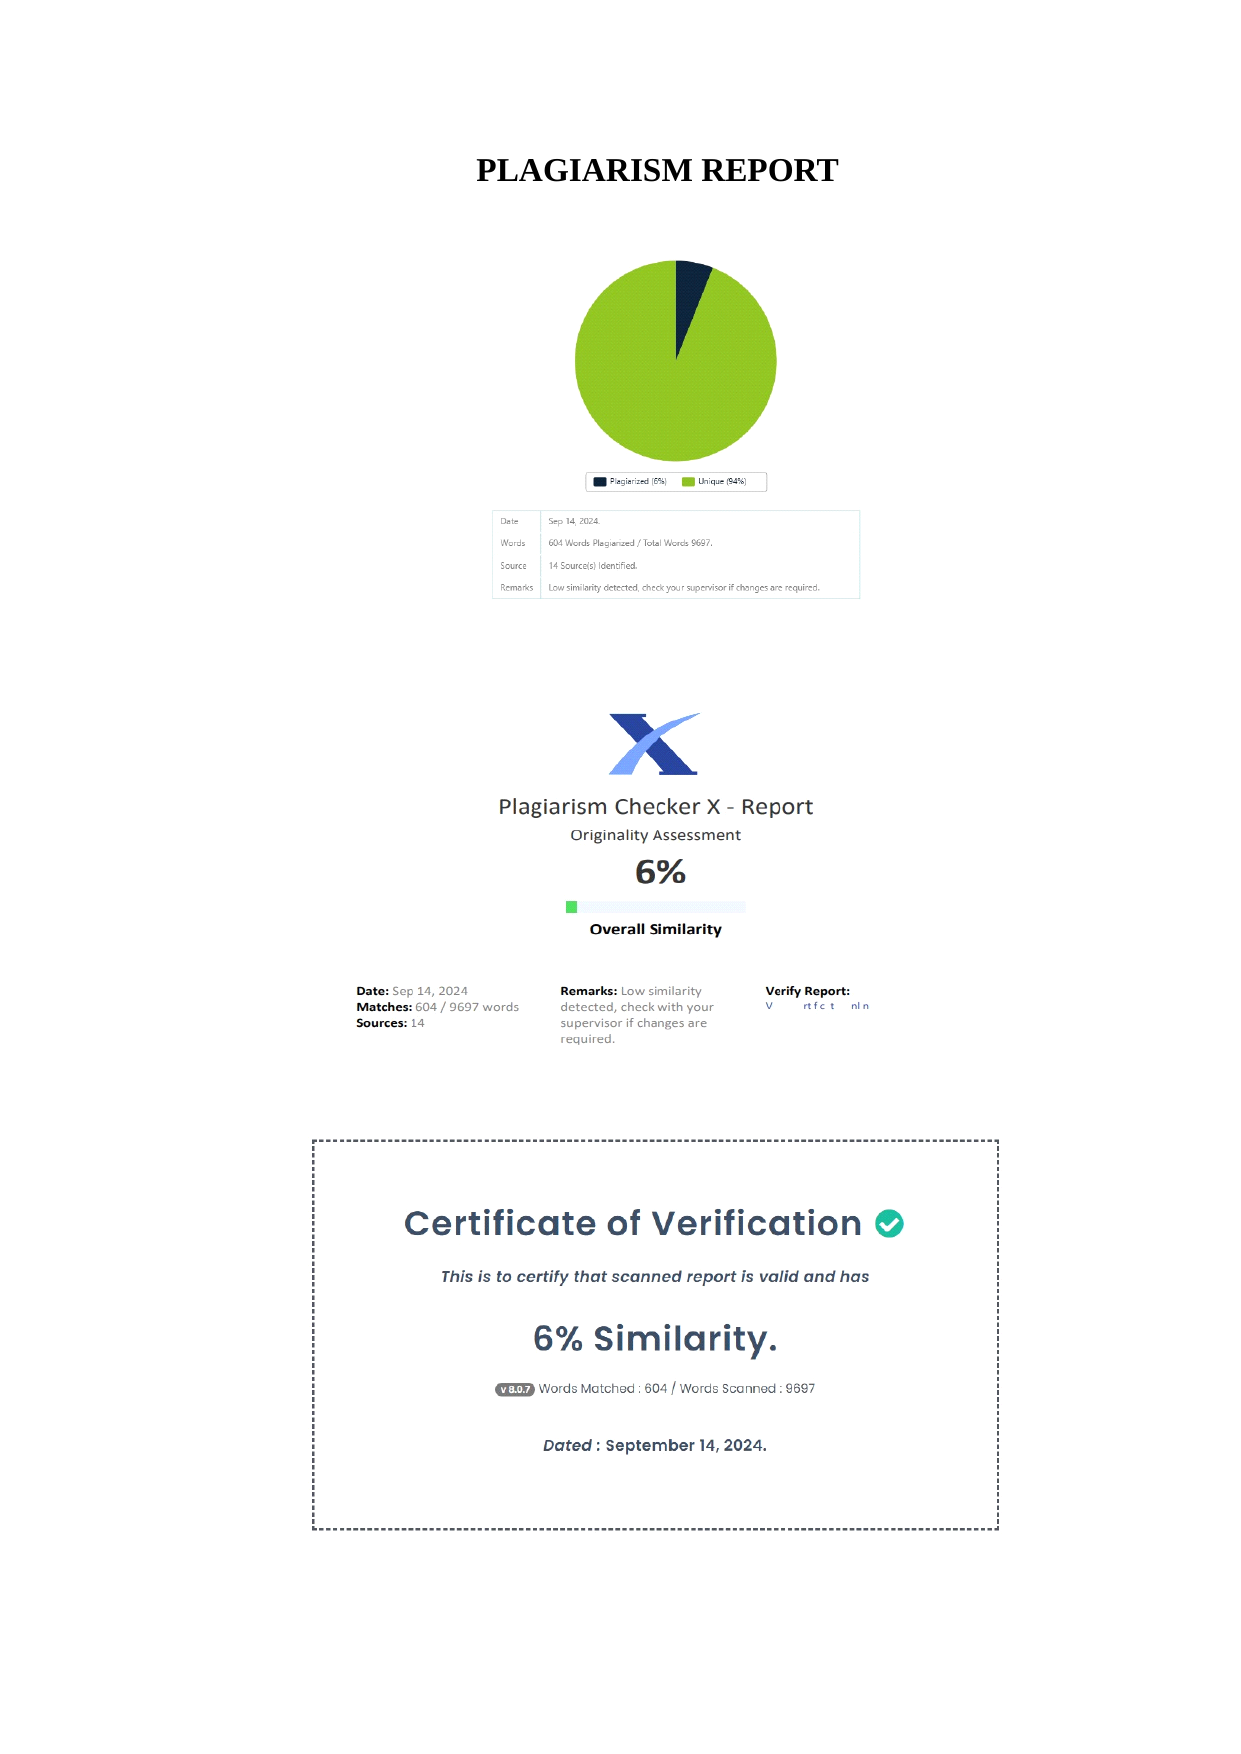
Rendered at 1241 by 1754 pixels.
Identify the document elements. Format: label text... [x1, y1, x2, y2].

text PLAGIARISM REPORT [225, 150, 1090, 188]
picture [290, 205, 1025, 655]
picture [282, 1100, 1033, 1567]
picture [290, 676, 1025, 1096]
